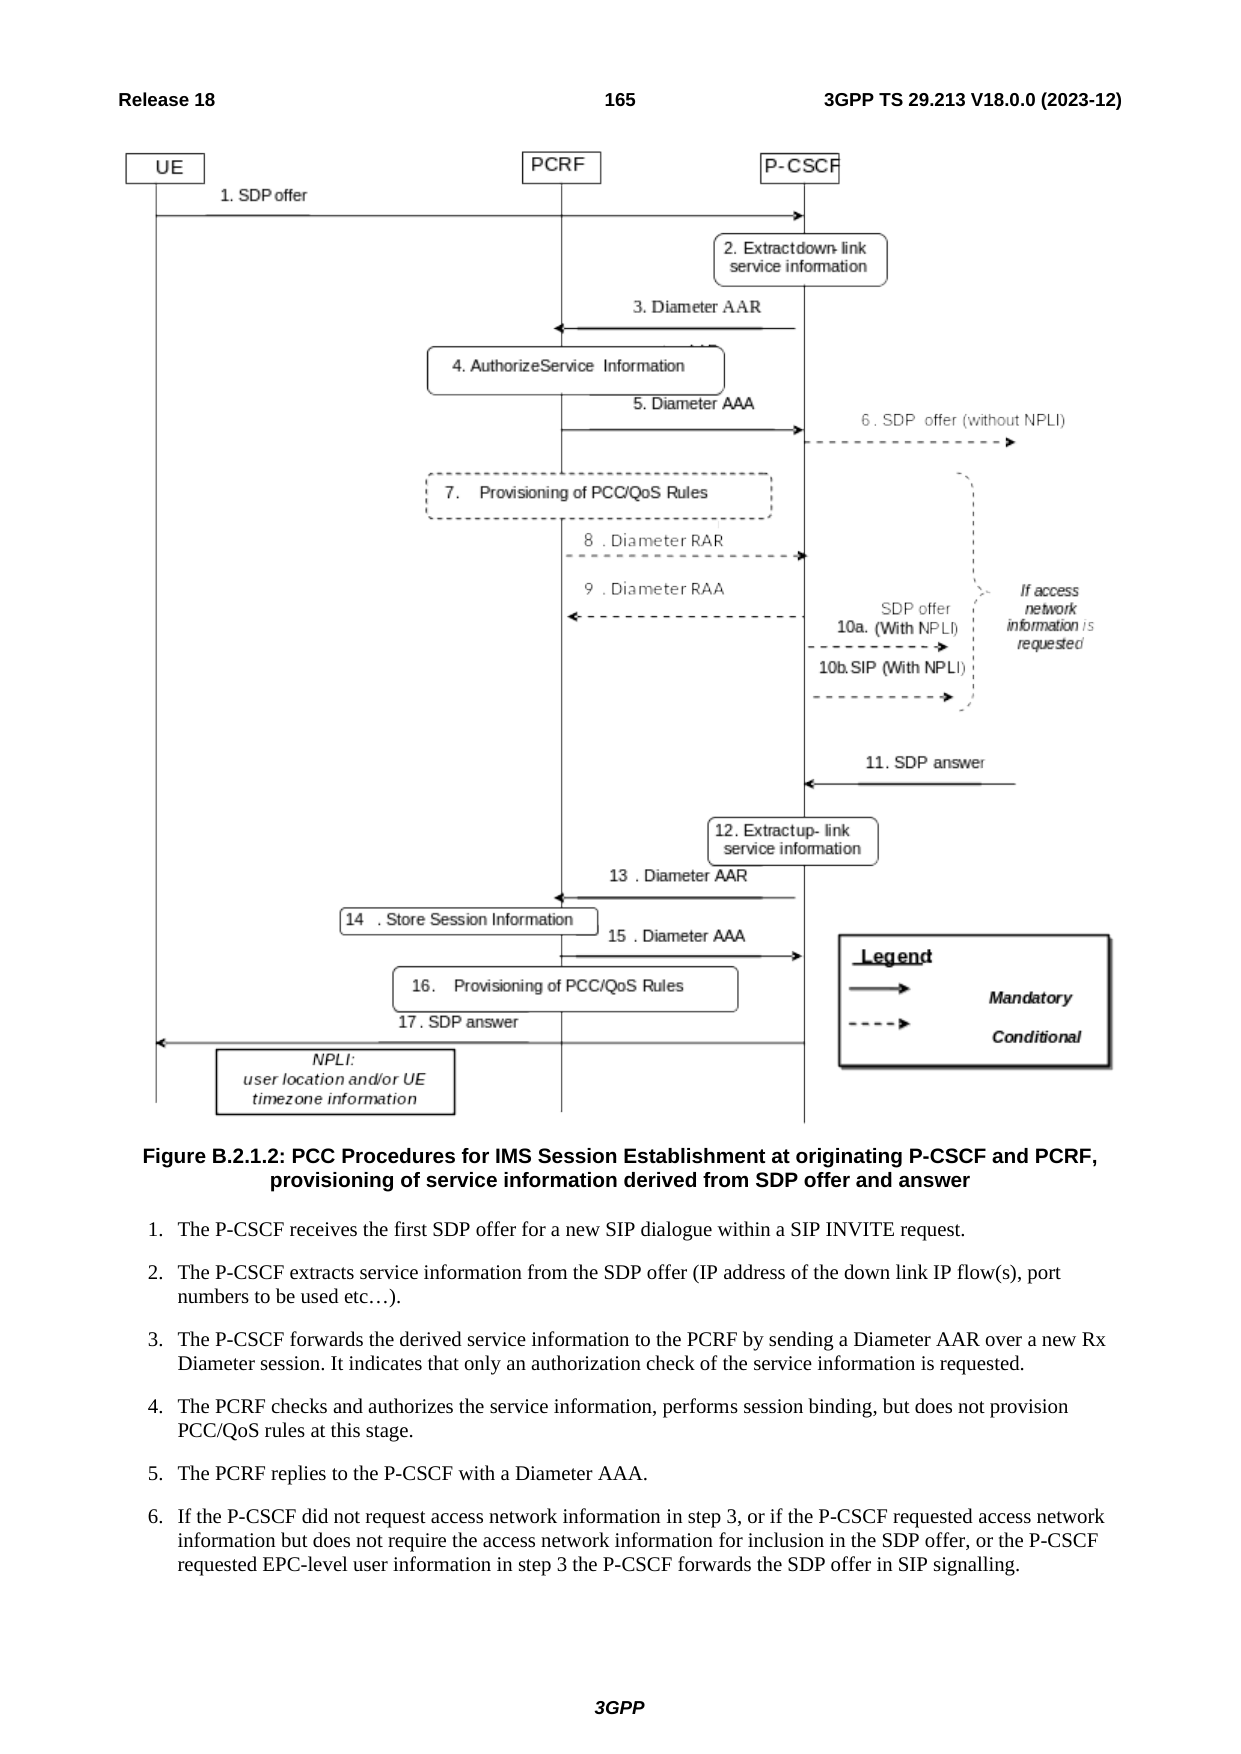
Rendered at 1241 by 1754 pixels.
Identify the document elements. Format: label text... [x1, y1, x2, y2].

text 3. The P-CSCF forwards the derived service information to the PCRF by sending a Diameter AAR over a new Rx Diameter session. It indicates that only an authorization check of the service information is requested. [148, 1327, 1122, 1375]
text 4. The PCRF checks and authorizes the service information, performs session binding, but does not provision PCC/QoS rules at this stage. [148, 1394, 1122, 1442]
text 5. The PCRF replies to the P-CSCF with a Diameter AAA. [148, 1461, 1122, 1485]
text 2. The P-CSCF extracts service information from the SDP offer (IP address of the down link IP flow(s), port numbers to be used etc…). [148, 1260, 1122, 1308]
text 6. If the P-CSCF did not request access network information in step 3, or if the P-CSCF requested access network information but does not require the access network information for inclusion in the SDP offer, or the P-CSCF requested EPC-level user information in step 3 the P-CSCF forwards the SDP offer in SIP signalling. [148, 1503, 1122, 1576]
text Figure B.2.1.2: PCC Procedures for IMS Session Establishment at originating P-CSCF and PCRF, provisioning of service information derived from SDP offer and answer [118, 1144, 1122, 1192]
text 1. The P-CSCF receives the first SDP offer for a new SIP dialogue within a SIP INVITE request. [148, 1217, 1122, 1241]
